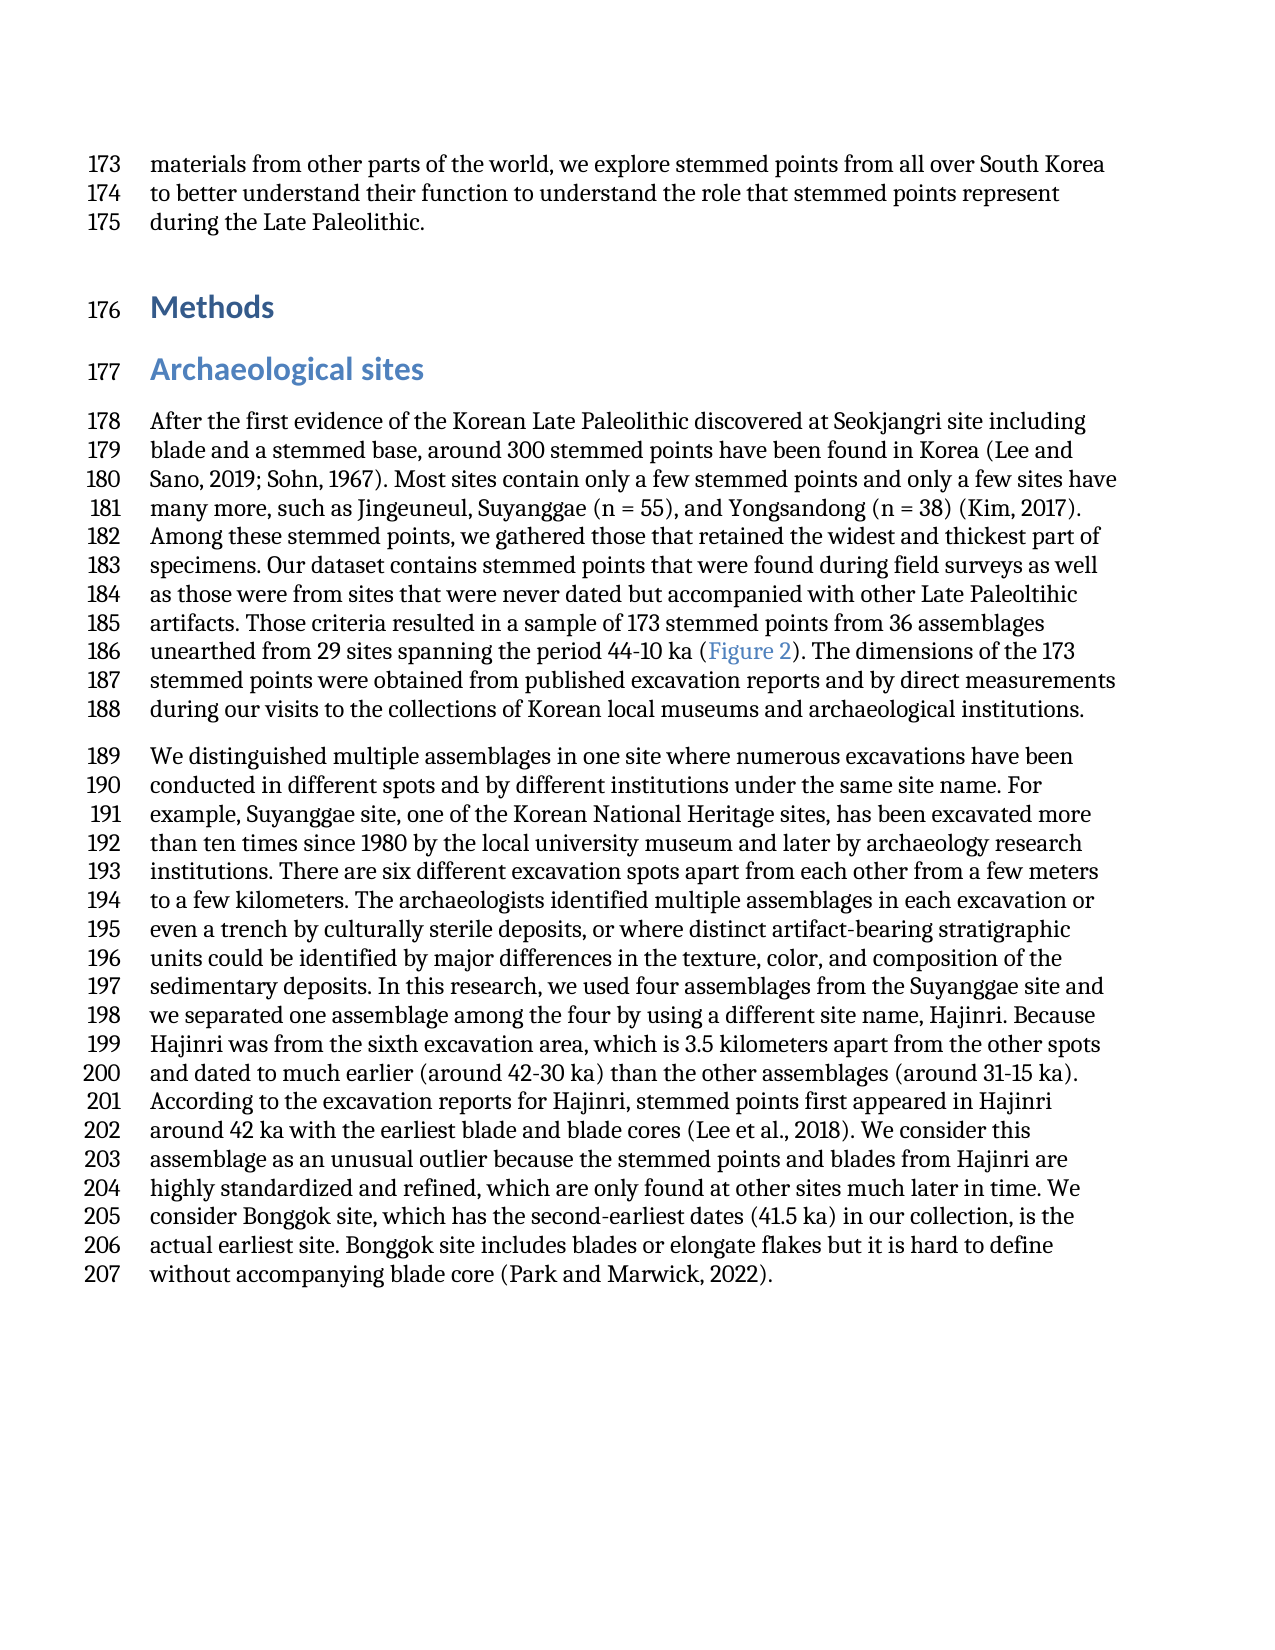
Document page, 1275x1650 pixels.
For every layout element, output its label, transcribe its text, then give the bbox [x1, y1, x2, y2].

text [150, 150, 1125, 236]
subtitle Methods [150, 286, 1125, 327]
subtitle Archaeological sites [150, 348, 1125, 388]
text After the first evidence of the Korean Late Paleolithic discovered at Seokjangri site including blade and a stemmed base, around 300 stemmed points have been found in Korea (Lee and Sano, 2019; Sohn, 1967). Most sites contain only a few stemmed points and only a few sites have many more, such as Jingeuneul, Suyanggae (n = 55), and Yongsandong (n = 38) (Kim, 2017). Among these stemmed points, we gathered those that retained the widest and thickest part of specimens. Our dataset contains stemmed points that were found during field surveys as well as those were from sites that were never dated but accompanied with other Late Paleoltihic artifacts. Those criteria resulted in a sample of 173 stemmed points from 36 assemblages unearthed from 29 sites spanning the period 44-10 ka (Figure 2). The dimensions of the 173 stemmed points were obtained from published excavation reports and by direct measurements during our visits to the collections of Korean local museums and archaeological institutions. [150, 407, 1125, 723]
text We distinguished multiple assemblages in one site where numerous excavations have been conducted in different spots and by different institutions under the same site name. For example, Suyanggae site, one of the Korean National Heritage sites, has been excavated more than ten times since 1980 by the local university museum and later by archaeology research institutions. There are six different excavation spots apart from each other from a few meters to a few kilometers. The archaeologists identified multiple assemblages in each excavation or even a trench by culturally sterile deposits, or where distinct artifact-bearing stratigraphic units could be identified by major differences in the texture, color, and composition of the sedimentary deposits. In this research, we used four assemblages from the Suyanggae site and we separated one assemblage among the four by using a different site name, Hajinri. Because Hajinri was from the sixth excavation area, which is 3.5 kilometers apart from the other spots and dated to much earlier (around 42-30 ka) than the other assemblages (around 31-15 ka). According to the excavation reports for Hajinri, stemmed points first appeared in Hajinri around 42 ka with the earliest blade and blade cores (Lee et al., 2018). We consider this assemblage as an unusual outlier because the stemmed points and blades from Hajinri are highly standardized and refined, which are only found at other sites much later in time. We consider Bonggok site, which has the second-earliest dates (41.5 ka) in our collection, is the actual earliest site. Bonggok site includes blades or elongate flakes but it is hard to define without accompanying blade core (Park and Marwick, 2022). [150, 742, 1125, 1288]
